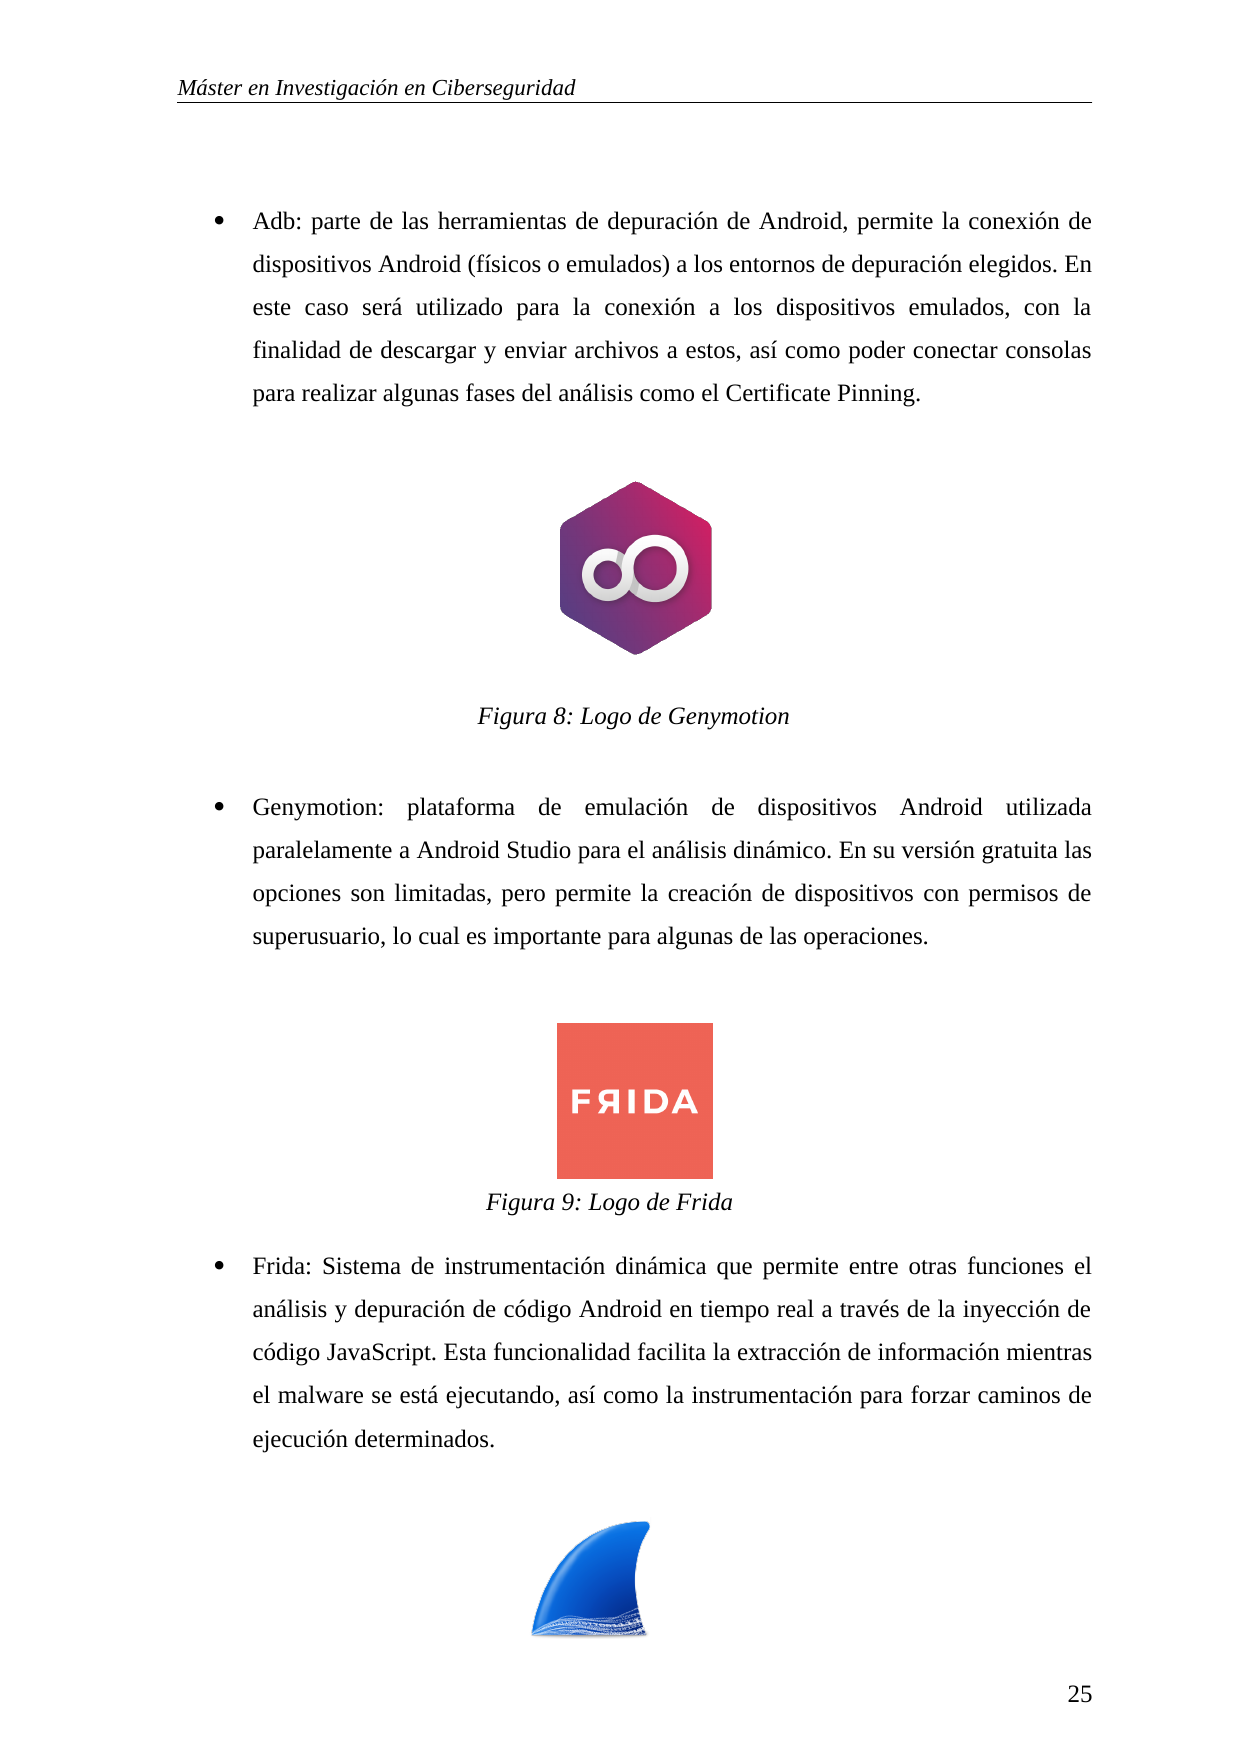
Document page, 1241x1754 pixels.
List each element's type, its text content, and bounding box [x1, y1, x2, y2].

picture [493, 470, 776, 660]
list Genymotion: plataforma de emulación de dispositivos Android utilizada paralelamente a Android Studio para el análisis dinámico. En su versión gratuita las opciones son limitadas, pero permite la creación de dispositivos con permisos de superusuario, lo cual es importante para algunas de las operaciones. [215, 792, 1092, 950]
list Adb: parte de las herramientas de depuración de Android, permite la conexión de dispositivos Android (físicos o emulados) a los entornos de depuración elegidos. En este caso será utilizado para la conexión a los dispositivos emulados, con la finalidad de descargar y enviar archivos a estos, así como poder conectar consolas para realizar algunas fases del análisis como el Certificate Pinning. [215, 206, 1092, 407]
list Frida: Sistema de instrumentación dinámica que permite entre otras funciones el análisis y depuración de código Android en tiempo real a través de la inyección de código JavaScript. Esta funcionalidad facilita la extracción de información mientras el malware se está ejecutando, así como la instrumentación para forzar caminos de ejecución determinados. [215, 1251, 1092, 1452]
picture [529, 1517, 652, 1639]
picture [557, 1023, 713, 1179]
